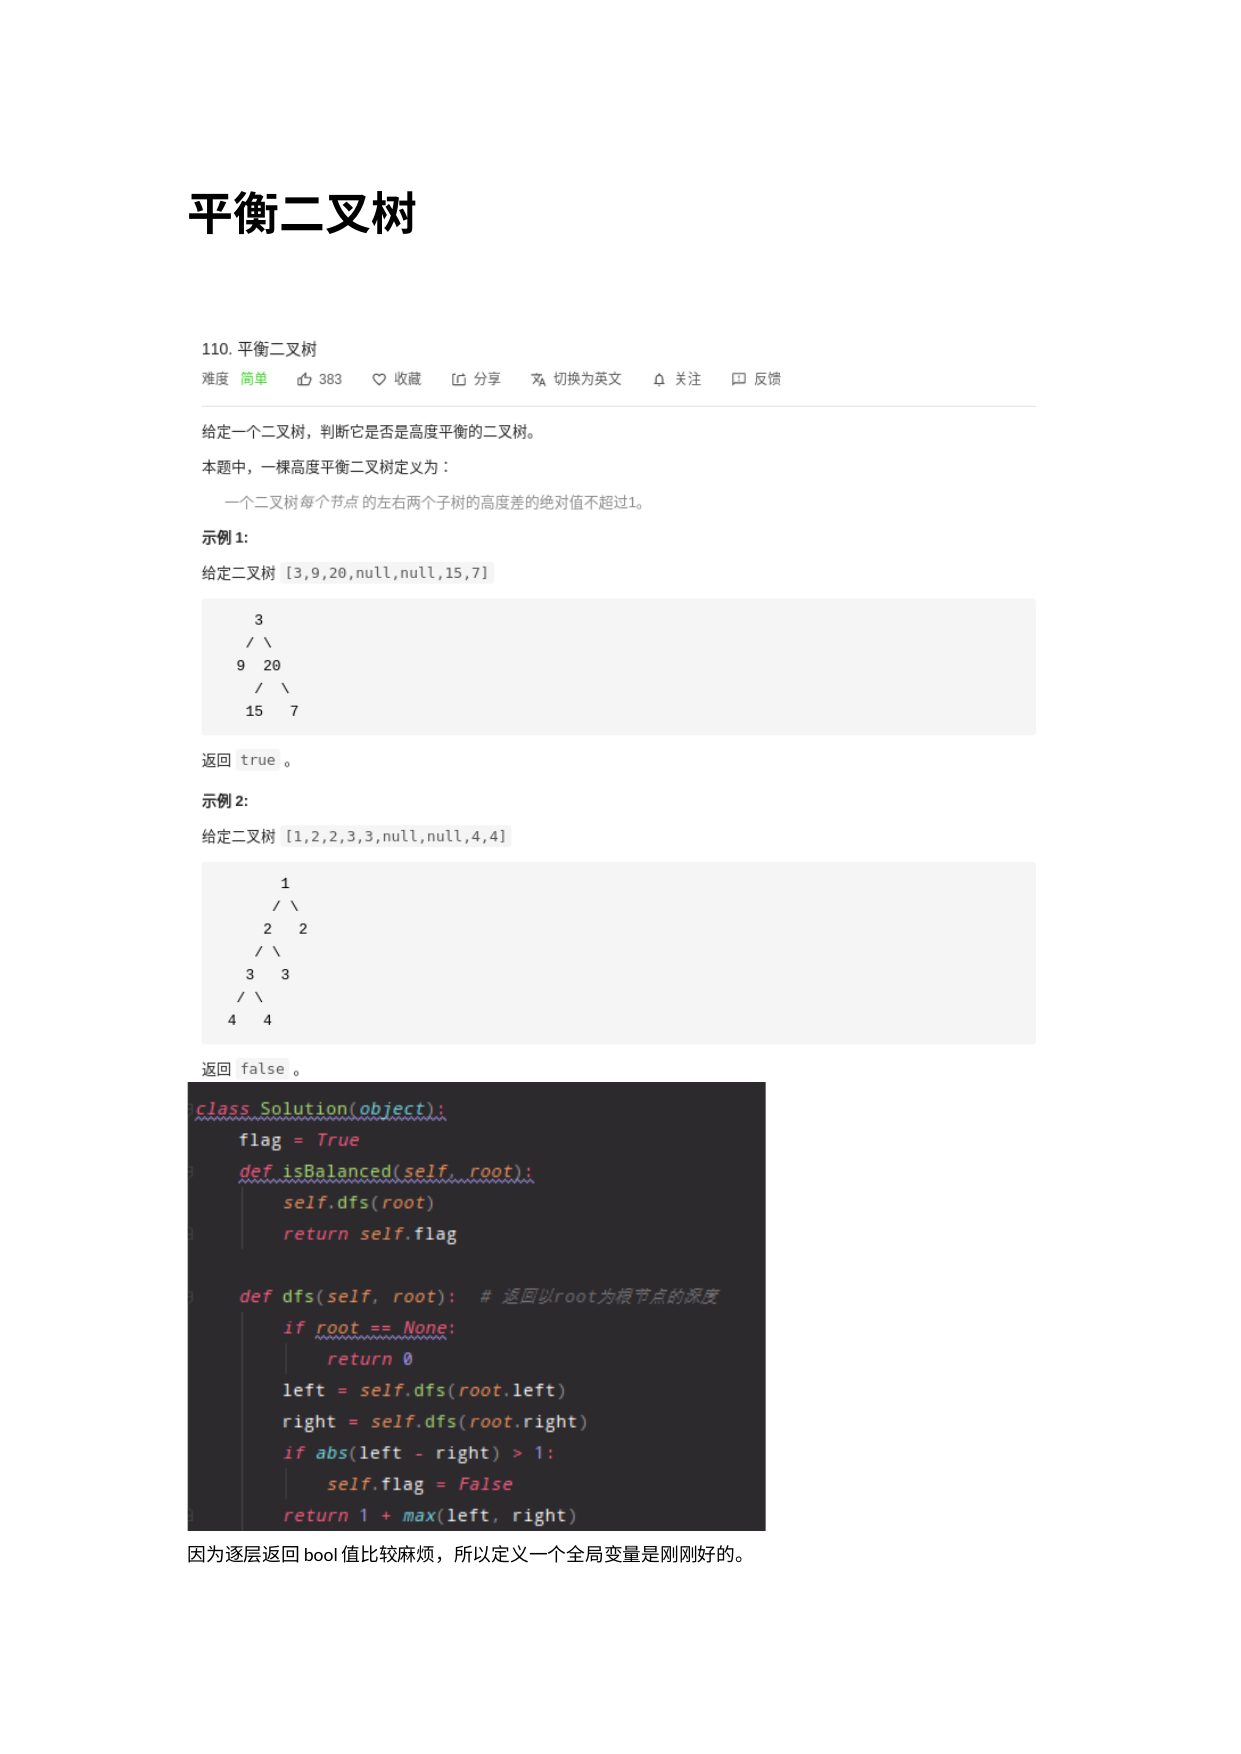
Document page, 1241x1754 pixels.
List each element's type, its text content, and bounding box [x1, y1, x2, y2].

text 因为逐层返回bool值比较麻烦，所以定义一个全局变量是刚刚好的。 [187, 1537, 1053, 1570]
subtitle 平衡二叉树 [187, 162, 1053, 259]
picture [187, 335, 1052, 1531]
